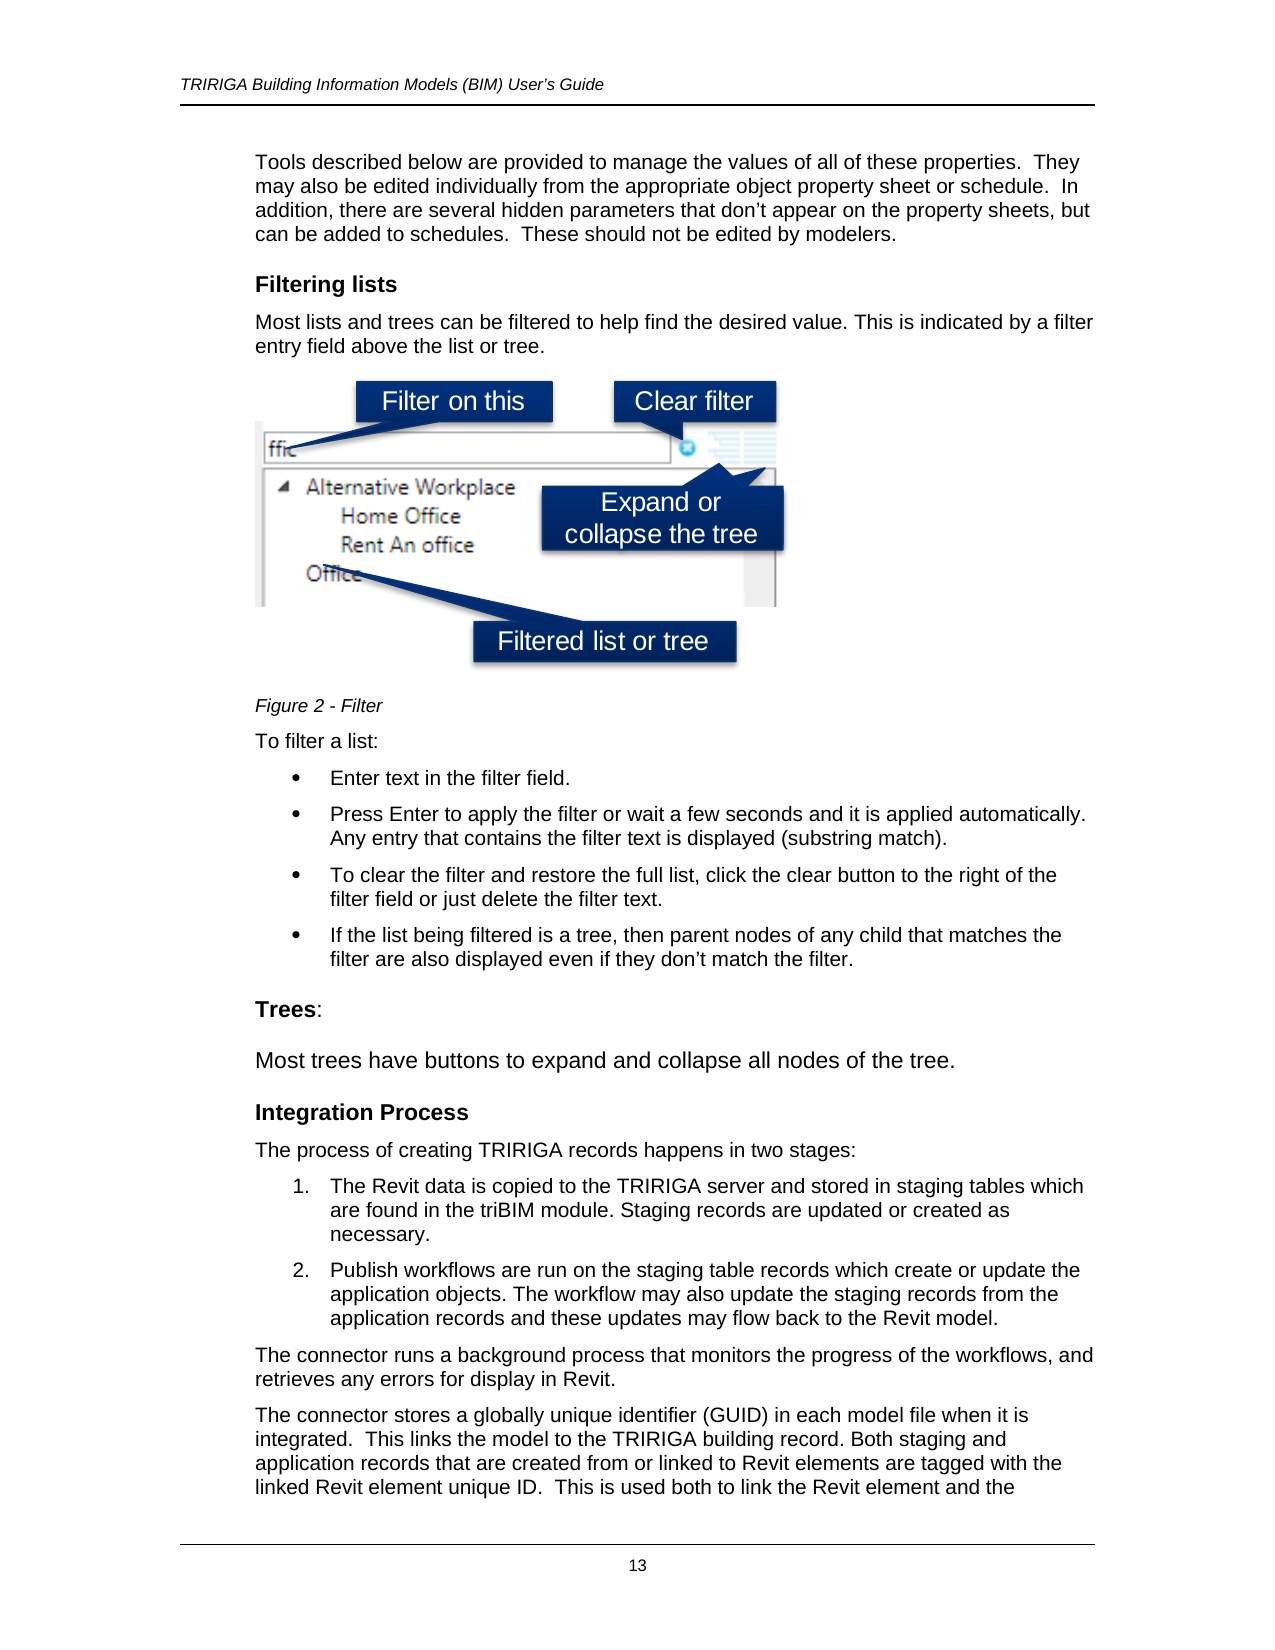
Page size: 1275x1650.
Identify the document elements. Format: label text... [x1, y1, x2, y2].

text To filter a list: [255, 729, 1095, 753]
list Enter text in the filter field. [292, 765, 1095, 789]
subtitle Integration Process [255, 1099, 1095, 1125]
subtitle Most trees have buttons to expand and collapse all nodes of the tree. [255, 1047, 1095, 1074]
text Most lists and trees can be filtered to help find the desired value. This is indicated by a filter entry field above the list or tree. [255, 310, 1095, 358]
text The connector runs a background process that monitors the progress of the workflows, and retrieves any errors for display in Revit. [255, 1343, 1095, 1391]
list The Revit data is copied to the TRIRIGA server and stored in staging tables which are found in the triBIM module. Staging records are updated or created as necessary. [292, 1174, 1095, 1246]
list Publish workflows are run on the staging table records which create or update the application objects. The workflow may also update the staging records from the application records and these updates may flow back to the Revit model. [292, 1258, 1095, 1330]
text The process of creating TRIRIGA records happens in two stages: [255, 1137, 1095, 1161]
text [255, 1403, 1095, 1499]
list If the list being filtered is a tree, then parent nodes of any child that matches the filter are also displayed even if they don’t match the filter. [292, 923, 1095, 971]
subtitle Filtering lists [255, 271, 1095, 297]
subtitle Trees: [255, 996, 1095, 1022]
text Tools described below are provided to manage the values of all of these properties. They may also be edited individually from the appropriate object property sheet or schedule. In addition, there are several hidden parameters that don’t appear on the property sheets, but can be added to schedules. These should not be edited by modelers. [255, 150, 1095, 246]
list Press Enter to apply the filter or wait a few seconds and it is applied automatically. Any entry that contains the filter text is displayed (substring match). [292, 802, 1095, 850]
list To clear the filter and restore the full list, click the clear button to the right of the filter field or just delete the filter text. [292, 862, 1095, 910]
text Figure 2 - Filter [255, 695, 1095, 716]
